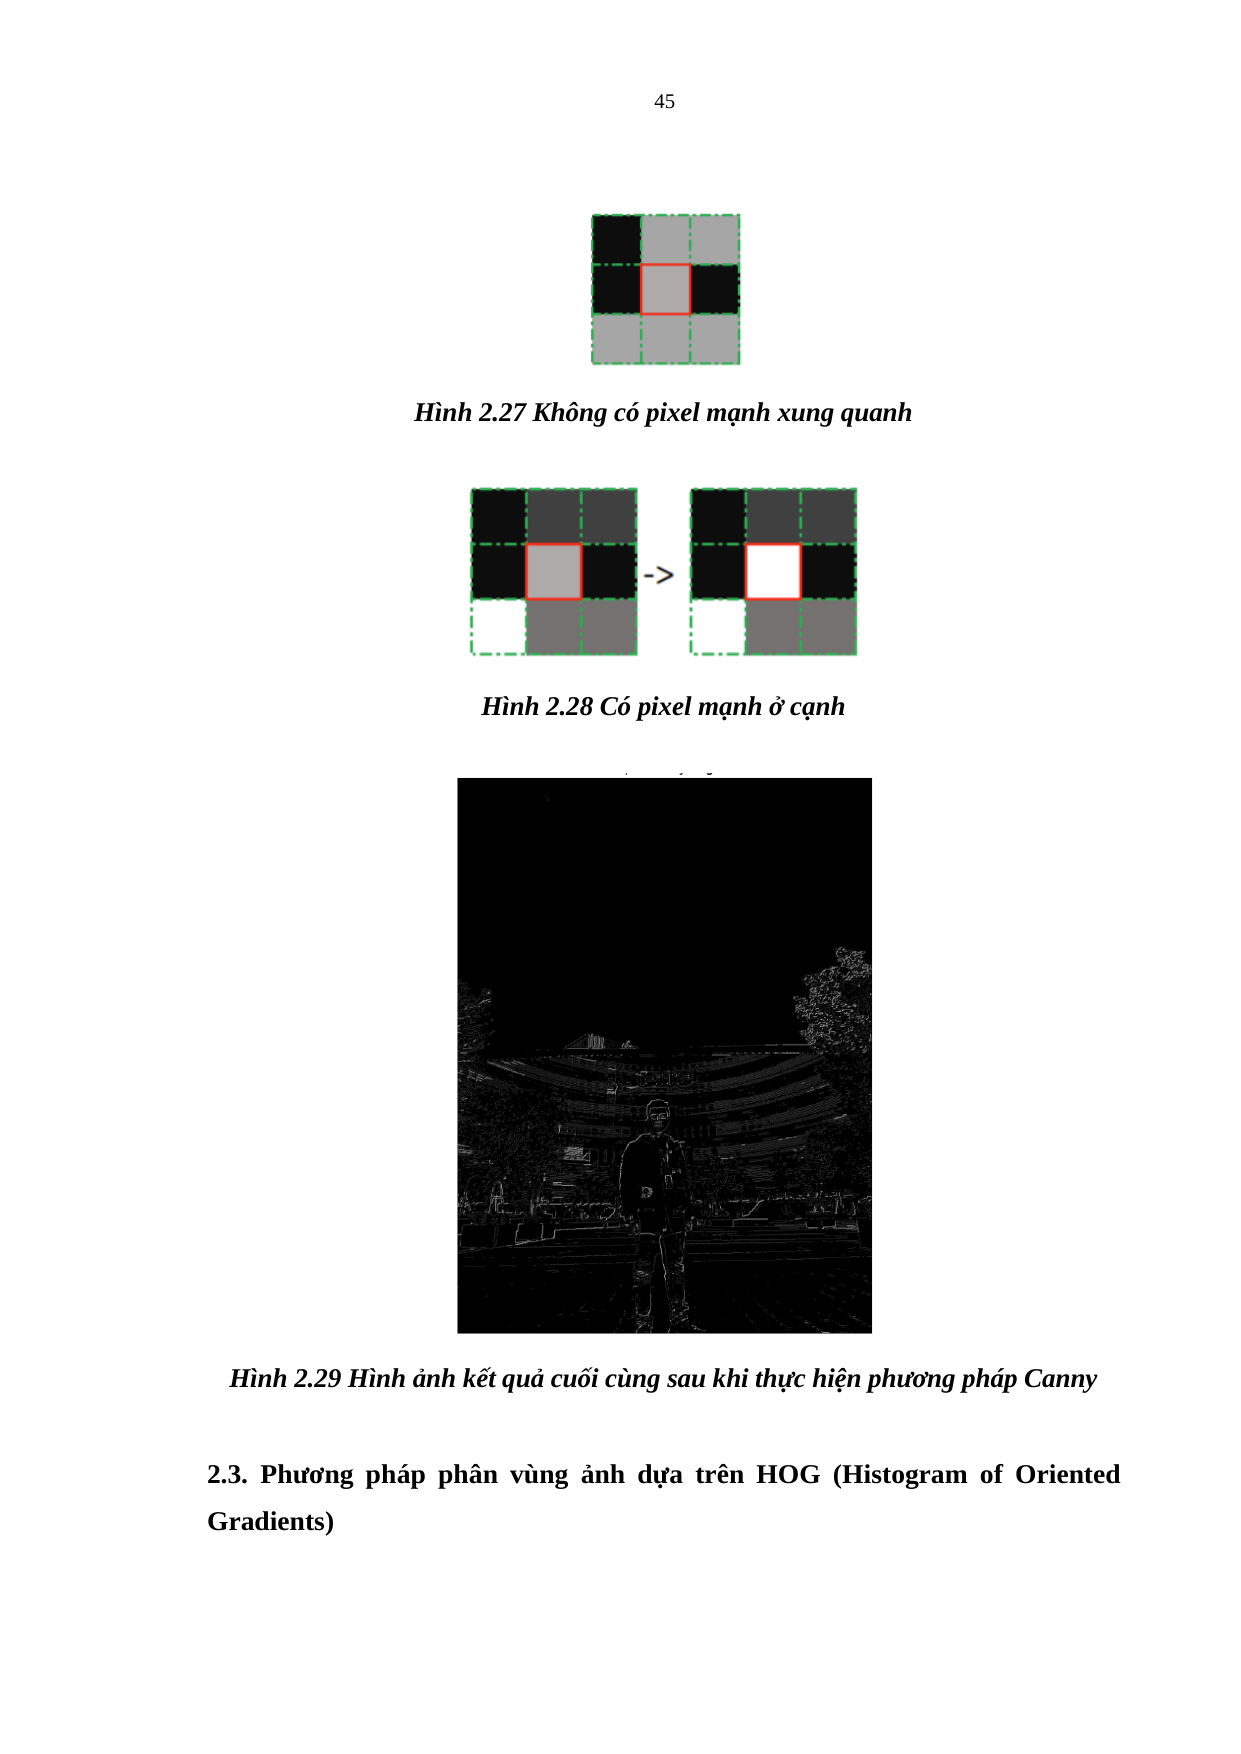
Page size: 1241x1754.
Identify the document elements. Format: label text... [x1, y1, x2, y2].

picture [581, 206, 748, 371]
text Hình 2.27 Không có pixel mạnh xung quanh [207, 396, 1122, 427]
picture [454, 773, 875, 1337]
subtitle 2.3. Phương pháp phân vùng ảnh dựa trên HOG (Histogram of Oriented Gradients) [207, 1458, 1122, 1536]
text Hình 2.28 Có pixel mạnh ở cạnh [207, 691, 1122, 722]
picture [453, 479, 876, 665]
text Hình 2.29 Hình ảnh kết quả cuối cùng sau khi thực hiện phương pháp Canny [207, 1362, 1122, 1394]
